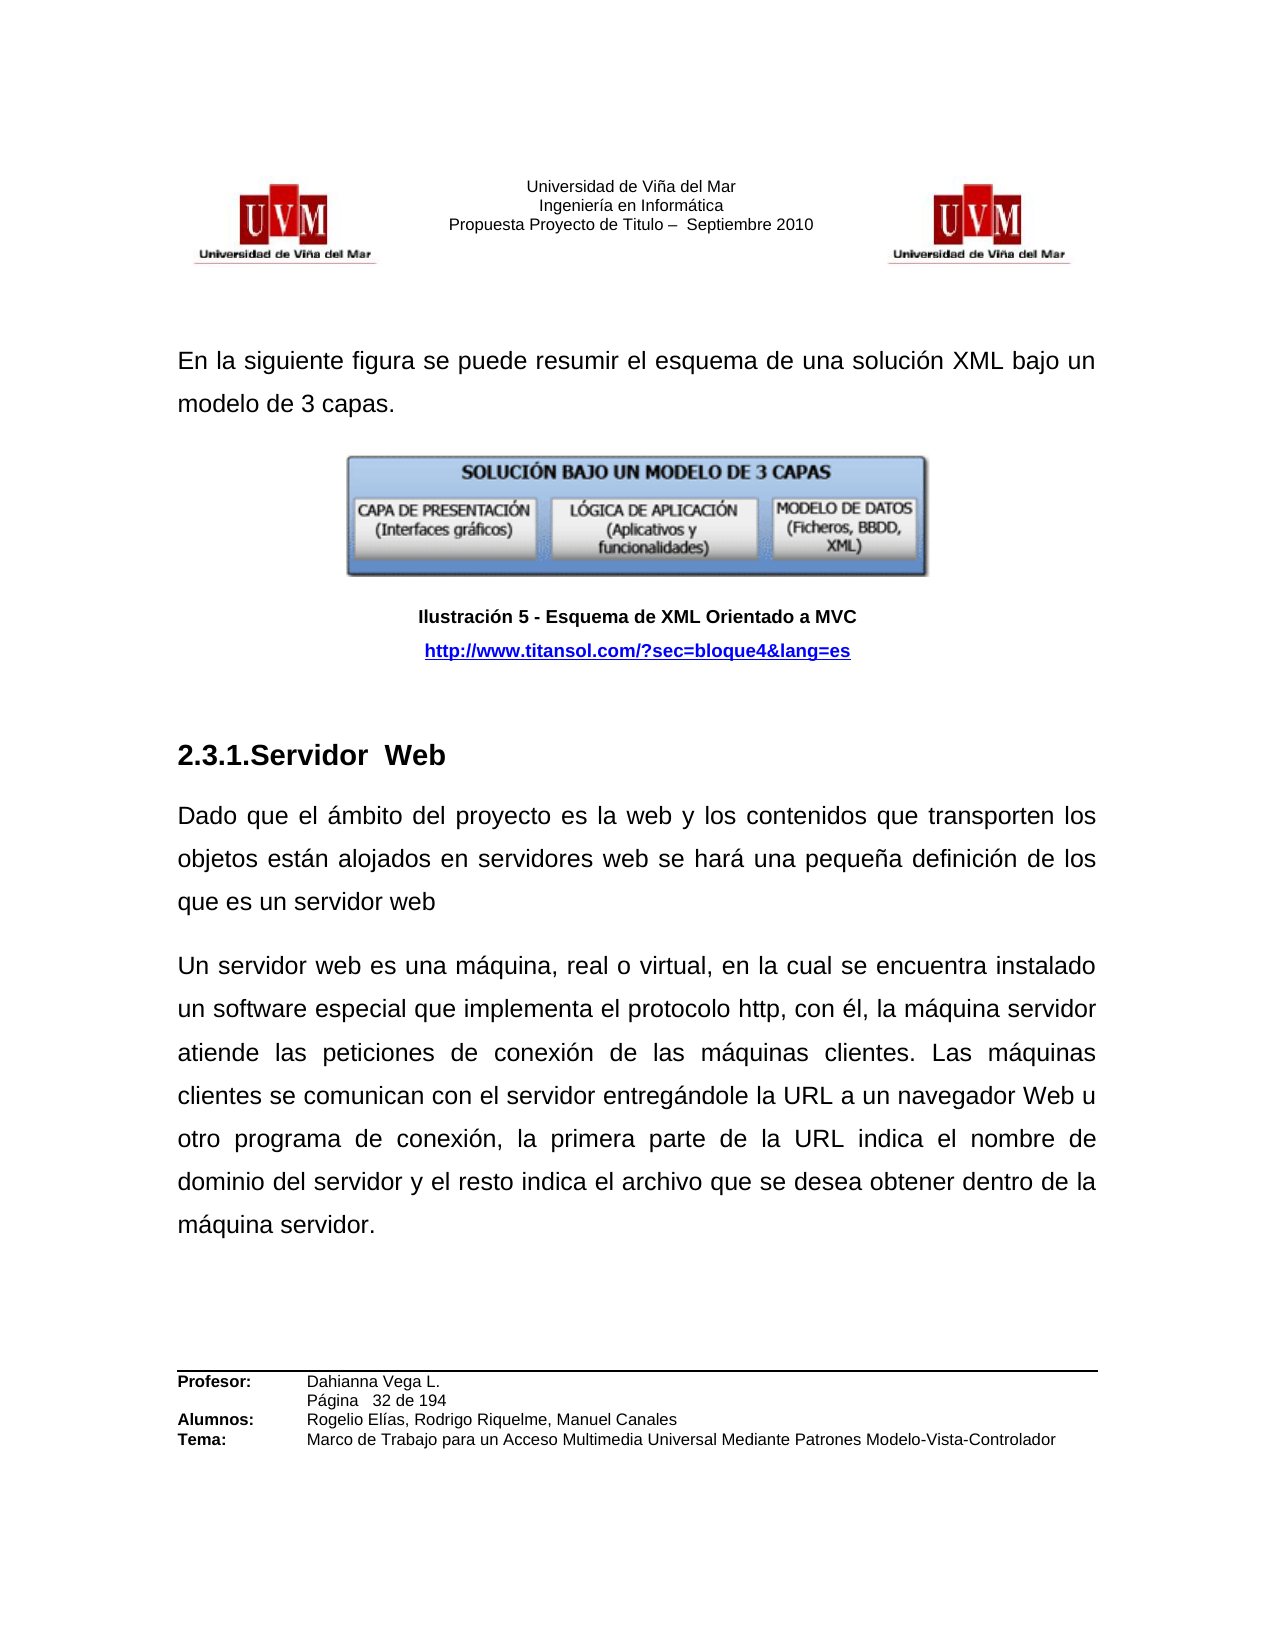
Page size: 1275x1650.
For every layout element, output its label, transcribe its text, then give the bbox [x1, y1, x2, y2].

text Dado que el ámbito del proyecto es la web y los contenidos que transporten los objetos están alojados en servidores web se hará una pequeña definición de los que es un servidor web [177, 801, 1098, 916]
picture [871, 176, 1084, 267]
text Un servidor web es una máquina, real o virtual, en la cual se encuentra instalado un software especial que implementa el protocolo http, con él, la máquina servidor atiende las peticiones de conexión de las máquinas clientes. Las máquinas clientes se comunican con el servidor entregándole la URL a un navegador Web u otro programa de conexión, la primera parte de la URL indica el nombre de dominio del servidor y el resto indica el archivo que se desea obtener dentro de la máquina servidor. [177, 951, 1098, 1239]
picture [345, 453, 930, 577]
text Ilustración 5 - Esquema de XML Orientado a MVC [177, 606, 1098, 628]
text En la siguiente figura se puede resumir el esquema de una solución XML bajo un modelo de 3 capas. [177, 346, 1098, 418]
picture [177, 176, 390, 267]
text http://www.titansol.com/?sec=bloque4&lang=es [177, 640, 1098, 662]
subtitle 2.3.1.Servidor Web [177, 738, 1098, 772]
